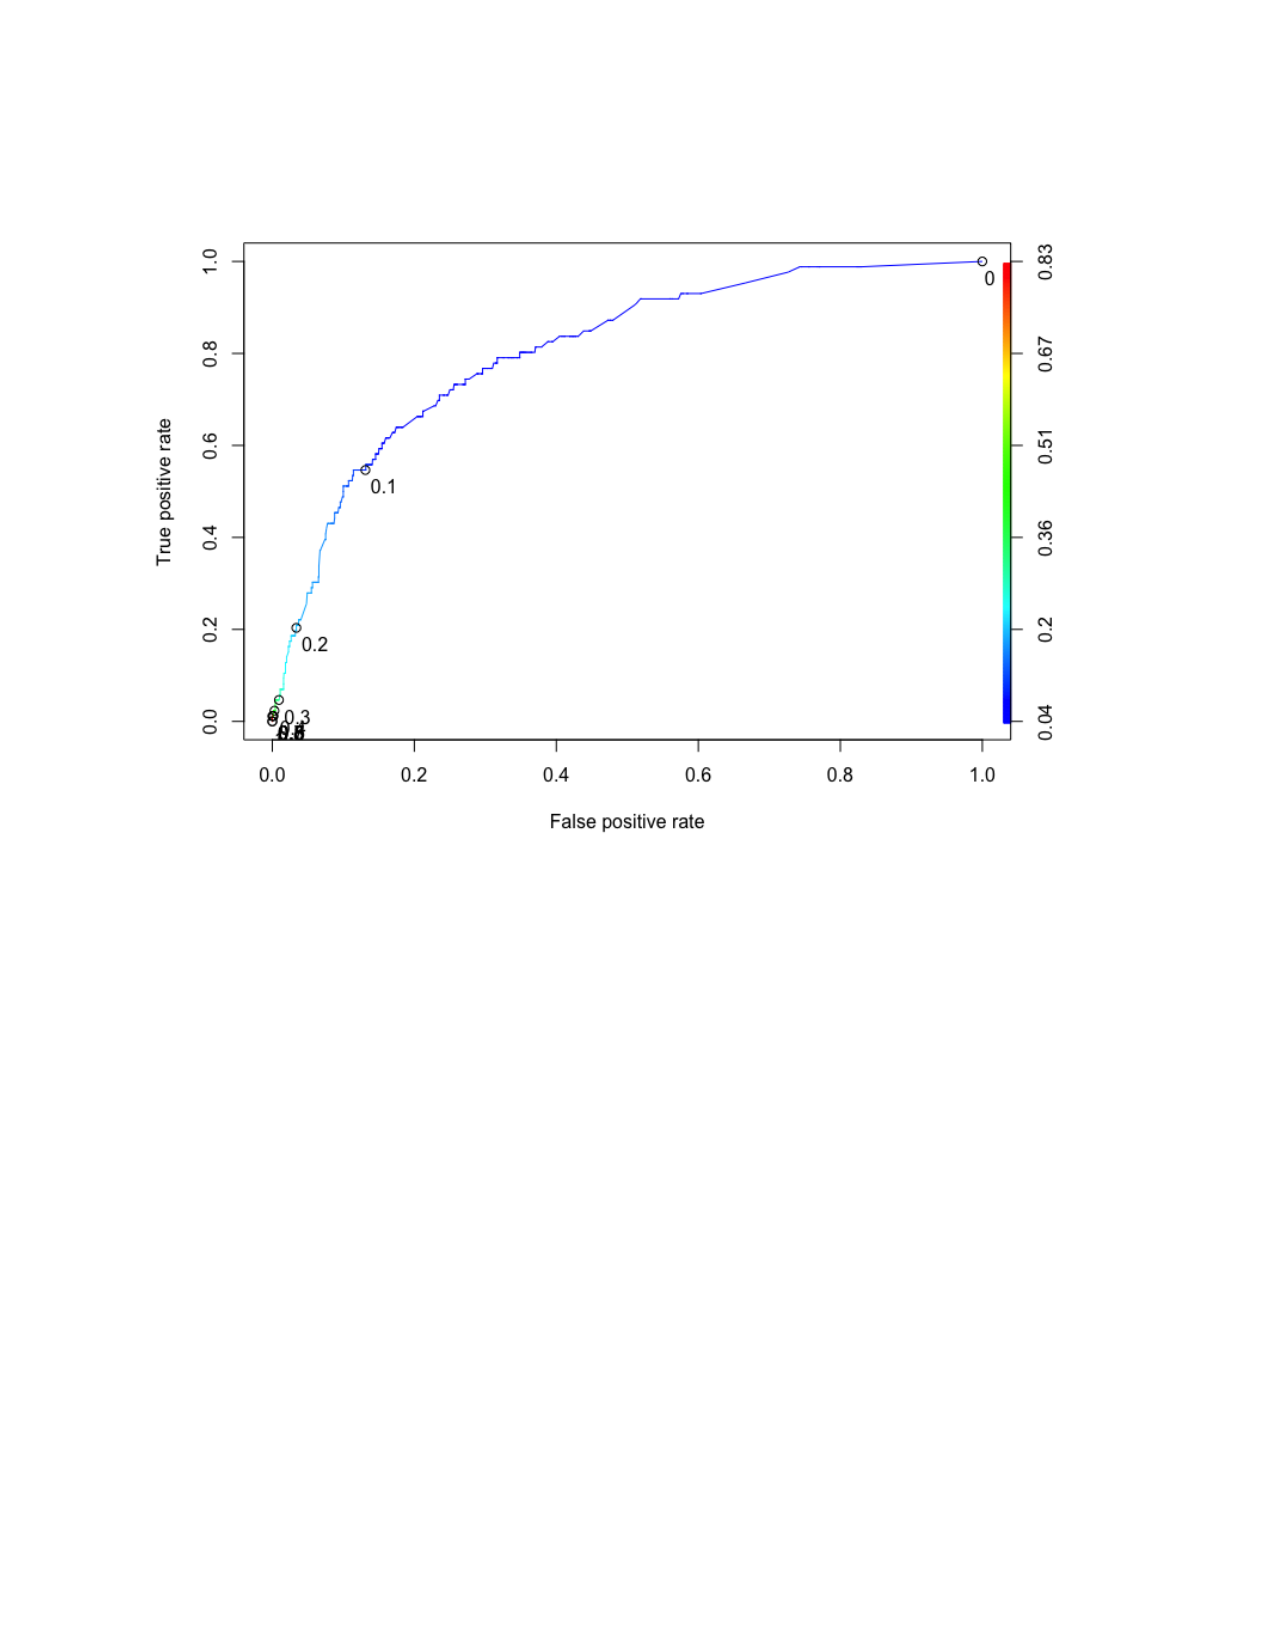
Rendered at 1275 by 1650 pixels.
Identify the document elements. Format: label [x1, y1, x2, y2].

picture [150, 150, 1059, 857]
